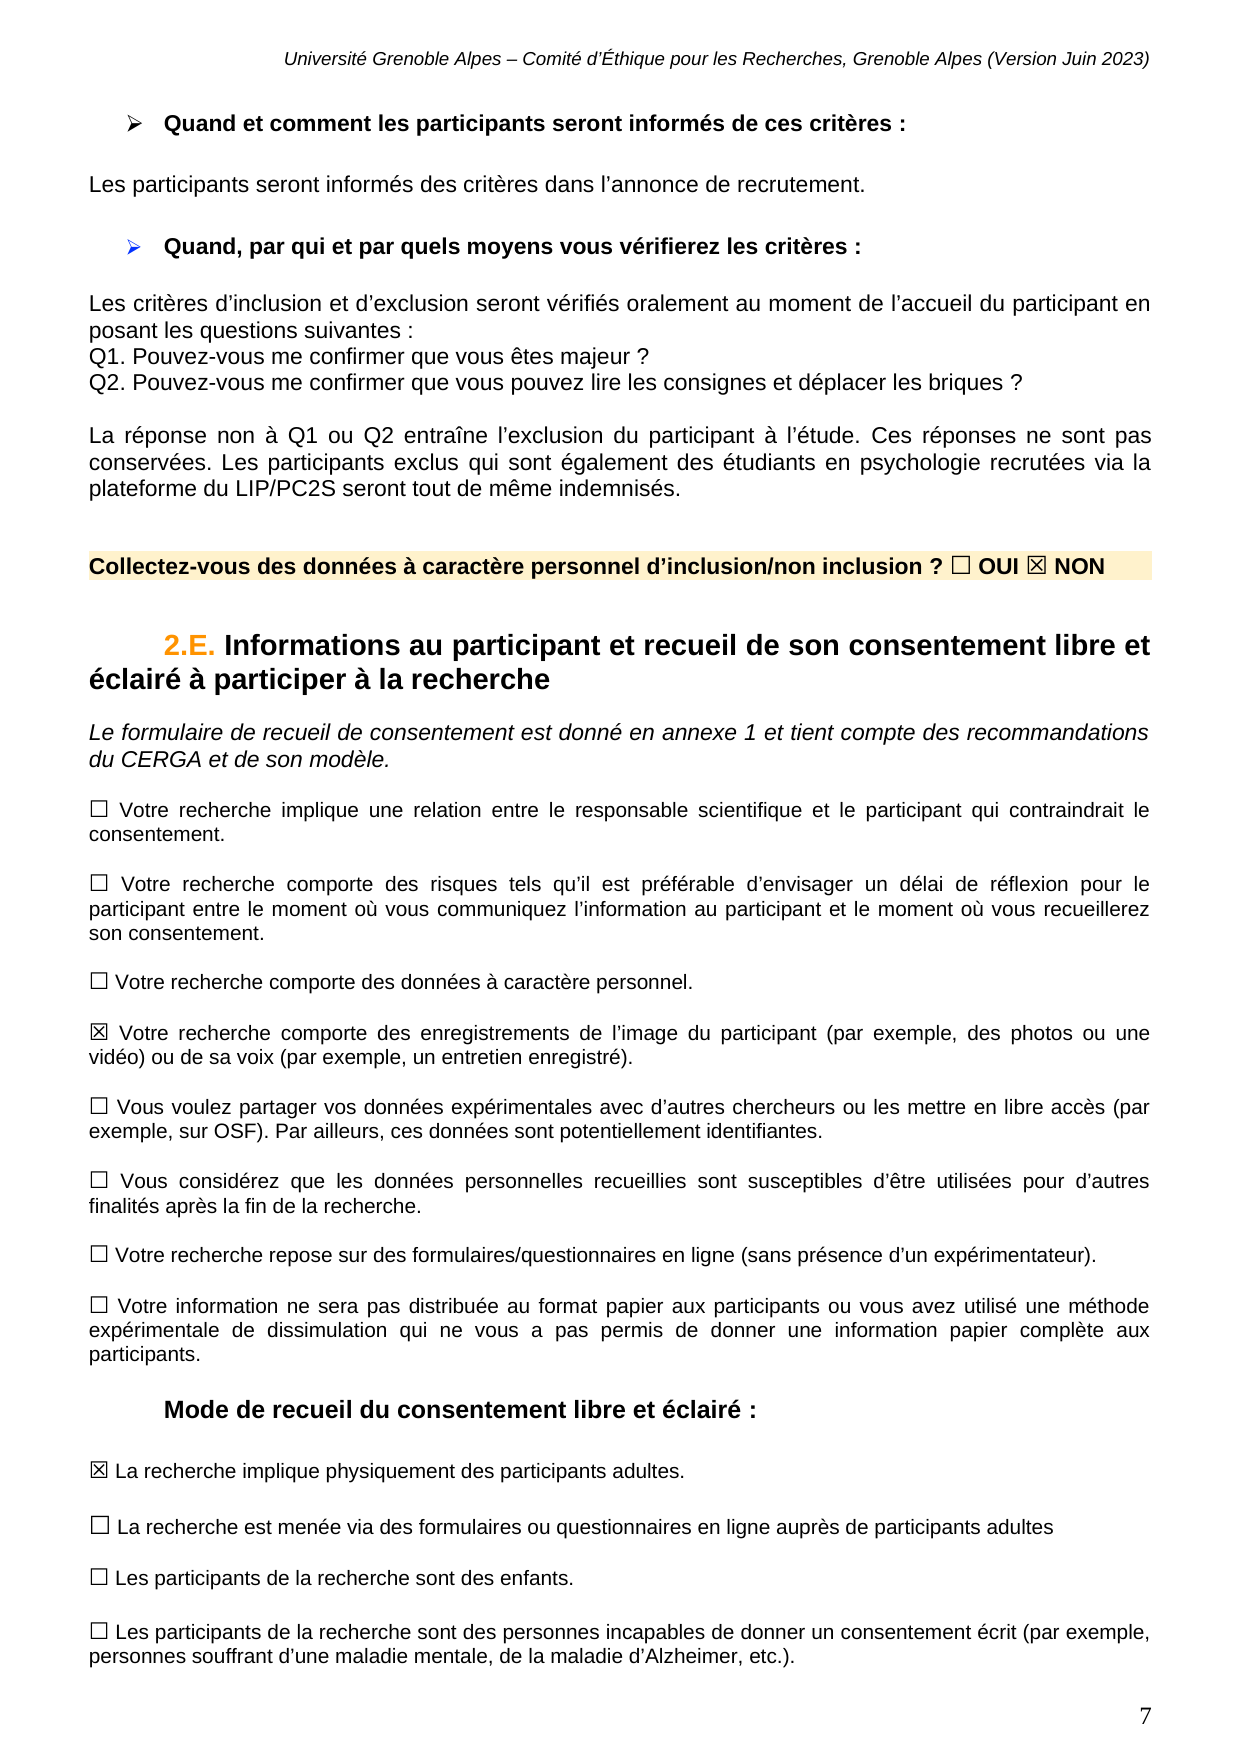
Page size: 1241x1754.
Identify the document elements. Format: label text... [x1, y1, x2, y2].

text ☐ Votre recherche repose sur des formulaires/questionnaires en ligne (sans présence d’un expérimentateur). [89, 1241, 1152, 1268]
list Quand et comment les participants seront informés de ces critères : [126, 98, 1152, 144]
text ☐ Vous voulez partager vos données expérimentales avec d’autres chercheurs ou les mettre en libre accès (par exemple, sur OSF). Par ailleurs, ces données sont potentiellement identifiantes. [89, 1093, 1152, 1143]
text Collectez-vous des données à caractère personnel d’inclusion/non inclusion ? ☐ OUI ☒ NON [89, 551, 1152, 580]
text ☐ Vous considérez que les données personnelles recueillies sont susceptibles d’être utilisées pour d’autres finalités après la fin de la recherche. [89, 1167, 1152, 1217]
text Les participants seront informés des critères dans l’annonce de recrutement. [89, 171, 1152, 197]
text ☒ La recherche implique physiquement des participants adultes. [89, 1457, 1152, 1483]
text ☐ Les participants de la recherche sont des personnes incapables de donner un consentement écrit (par exemple, personnes souffrant d’une maladie mentale, de la maladie d’Alzheimer, etc.). [89, 1618, 1152, 1668]
list Mode de recueil du consentement libre et éclairé : [89, 1395, 1152, 1423]
text ☐ Votre information ne sera pas distribuée au format papier aux participants ou vous avez utilisé une méthode expérimentale de dissimulation qui ne vous a pas permis de donner une information papier complète aux participants. [89, 1292, 1152, 1366]
text ☐ Les participants de la recherche sont des enfants. [89, 1563, 1152, 1590]
text Q2. Pouvez-vous me confirmer que vous pouvez lire les consignes et déplacer les briques ? [89, 369, 1152, 396]
text ☐ Votre recherche comporte des données à caractère personnel. [89, 968, 1152, 995]
text Le formulaire de recueil de consentement est donné en annexe 1 et tient compte des recommandations du CERGA et de son modèle. [89, 719, 1152, 772]
text ☐ Votre recherche comporte des risques tels qu’il est préférable d’envisager un délai de réflexion pour le participant entre le moment où vous communiquez l’information au participant et le moment où vous recueillerez son consentement. [89, 870, 1152, 944]
list Quand, par qui et par quels moyens vous vérifierez les critères : [126, 224, 1152, 266]
text ☐ La recherche est menée via des formulaires ou questionnaires en ligne auprès de participants adultes [89, 1511, 1152, 1539]
text Q1. Pouvez-vous me confirmer que vous êtes majeur ? [89, 343, 1152, 369]
list 2.E. Informations au participant et recueil de son consentement libre et éclairé à participer à la recherche [89, 628, 1152, 695]
text La réponse non à Q1 ou Q2 entraîne l’exclusion du participant à l’étude. Ces réponses ne sont pas conservées. Les participants exclus qui sont également des étudiants en psychologie recrutées via la plateforme du LIP/PC2S seront tout de même indemnisés. [89, 422, 1152, 501]
text ☒ Votre recherche comporte des enregistrements de l’image du participant (par exemple, des photos ou une vidéo) ou de sa voix (par exemple, un entretien enregistré). [89, 1019, 1152, 1069]
text ☐ Votre recherche implique une relation entre le responsable scientifique et le participant qui contraindrait le consentement. [89, 796, 1152, 846]
text Les critères d’inclusion et d’exclusion seront vérifiés oralement au moment de l’accueil du participant en posant les questions suivantes : [89, 290, 1152, 343]
